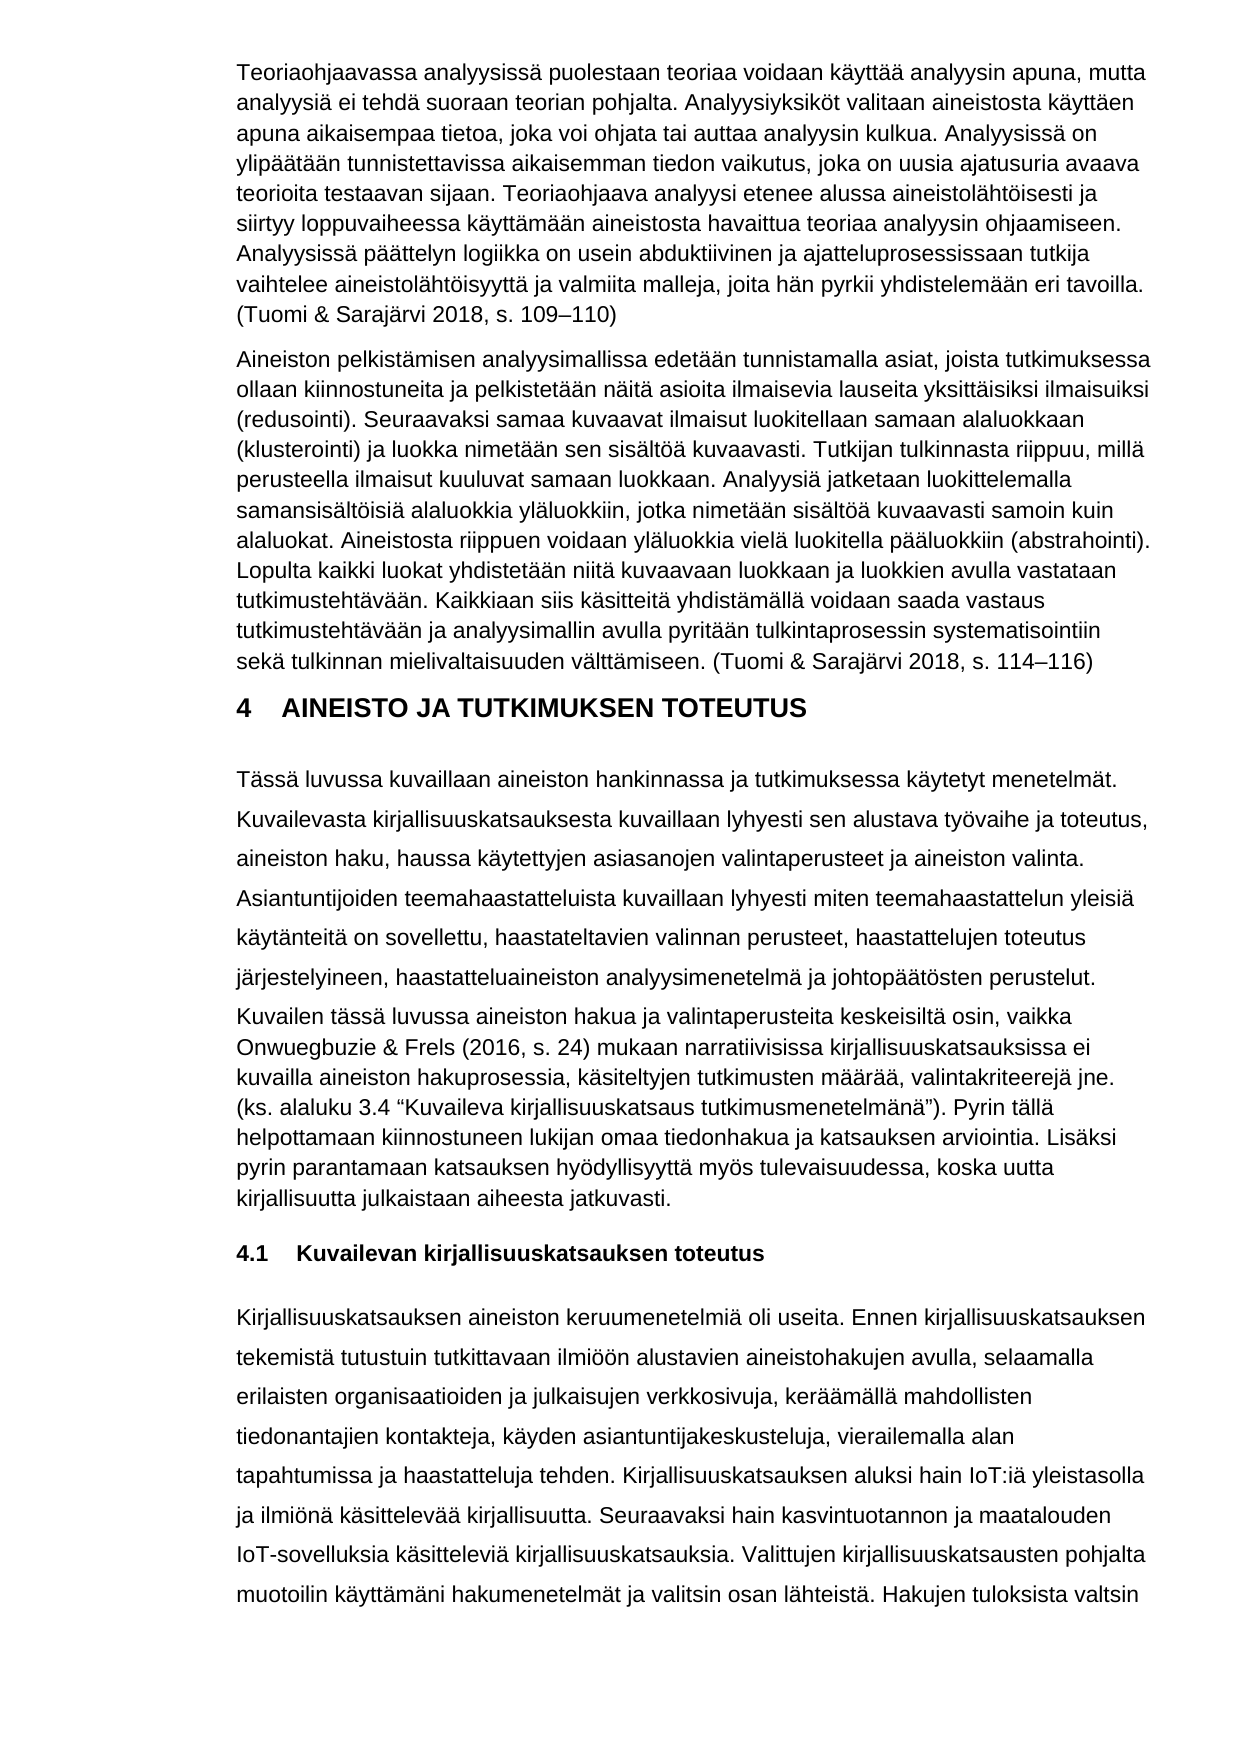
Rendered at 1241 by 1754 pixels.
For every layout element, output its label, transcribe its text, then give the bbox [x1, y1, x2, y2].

text Teoriaohjaavassa analyysissä puolestaan teoriaa voidaan käyttää analyysin apuna, mutta analyysiä ei tehdä suoraan teorian pohjalta. Analyysiyksiköt valitaan aineistosta käyttäen apuna aikaisempaa tietoa, joka voi ohjata tai auttaa analyysin kulkua. Analyysissä on ylipäätään tunnistettavissa aikaisemman tiedon vaikutus, joka on uusia ajatusuria avaava teorioita testaavan sijaan. Teoriaohjaava analyysi etenee alussa aineistolähtöisesti ja siirtyy loppuvaiheessa käyttämään aineistosta havaittua teoriaa analyysin ohjaamiseen. Analyysissä päättelyn logiikka on usein abduktiivinen ja ajatteluprosessissaan tutkija vaihtelee aineistolähtöisyyttä ja valmiita malleja, joita hän pyrkii yhdistelemään eri tavoilla. (Tuomi & Sarajärvi 2018, s. 109–110) [236, 59, 1152, 327]
subtitle AINEISTO JA TUTKIMUKSEN TOTEUTUS [236, 692, 1152, 724]
text Kuvailen tässä luvussa aineiston hakua ja valintaperusteita keskeisiltä osin, vaikka Onwuegbuzie & Frels (2016, s. 24) mukaan narratiivisissa kirjallisuuskatsauksissa ei kuvailla aineiston hakuprosessia, käsiteltyjen tutkimusten määrää, valintakriteerejä jne. (ks. alaluku 3.4 “Kuvaileva kirjallisuuskatsaus tutkimusmenetelmänä”). Pyrin tällä helpottamaan kiinnostuneen lukijan omaa tiedonhakua ja katsauksen arviointia. Lisäksi pyrin parantamaan katsauksen hyödyllisyyttä myös tulevaisuudessa, koska uutta kirjallisuutta julkaistaan aiheesta jatkuvasti. [236, 1003, 1152, 1211]
subtitle Kuvailevan kirjallisuuskatsauksen toteutus [236, 1240, 1152, 1266]
text Aineiston pelkistämisen analyysimallissa edetään tunnistamalla asiat, joista tutkimuksessa ollaan kiinnostuneita ja pelkistetään näitä asioita ilmaisevia lauseita yksittäisiksi ilmaisuiksi (redusointi). Seuraavaksi samaa kuvaavat ilmaisut luokitellaan samaan alaluokkaan (klusterointi) ja luokka nimetään sen sisältöä kuvaavasti. Tutkijan tulkinnasta riippuu, millä perusteella ilmaisut kuuluvat samaan luokkaan. Analyysiä jatketaan luokittelemalla samansisältöisiä alaluokkia yläluokkiin, jotka nimetään sisältöä kuvaavasti samoin kuin alaluokat. Aineistosta riippuen voidaan yläluokkia vielä luokitella pääluokkiin (abstrahointi). Lopulta kaikki luokat yhdistetään niitä kuvaavaan luokkaan ja luokkien avulla vastataan tutkimustehtävään. Kaikkiaan siis käsitteitä yhdistämällä voidaan saada vastaus tutkimustehtävään ja analyysimallin avulla pyritään tulkintaprosessin systematisointiin sekä tulkinnan mielivaltaisuuden välttämiseen. (Tuomi & Sarajärvi 2018, s. 114–116) [236, 346, 1152, 674]
